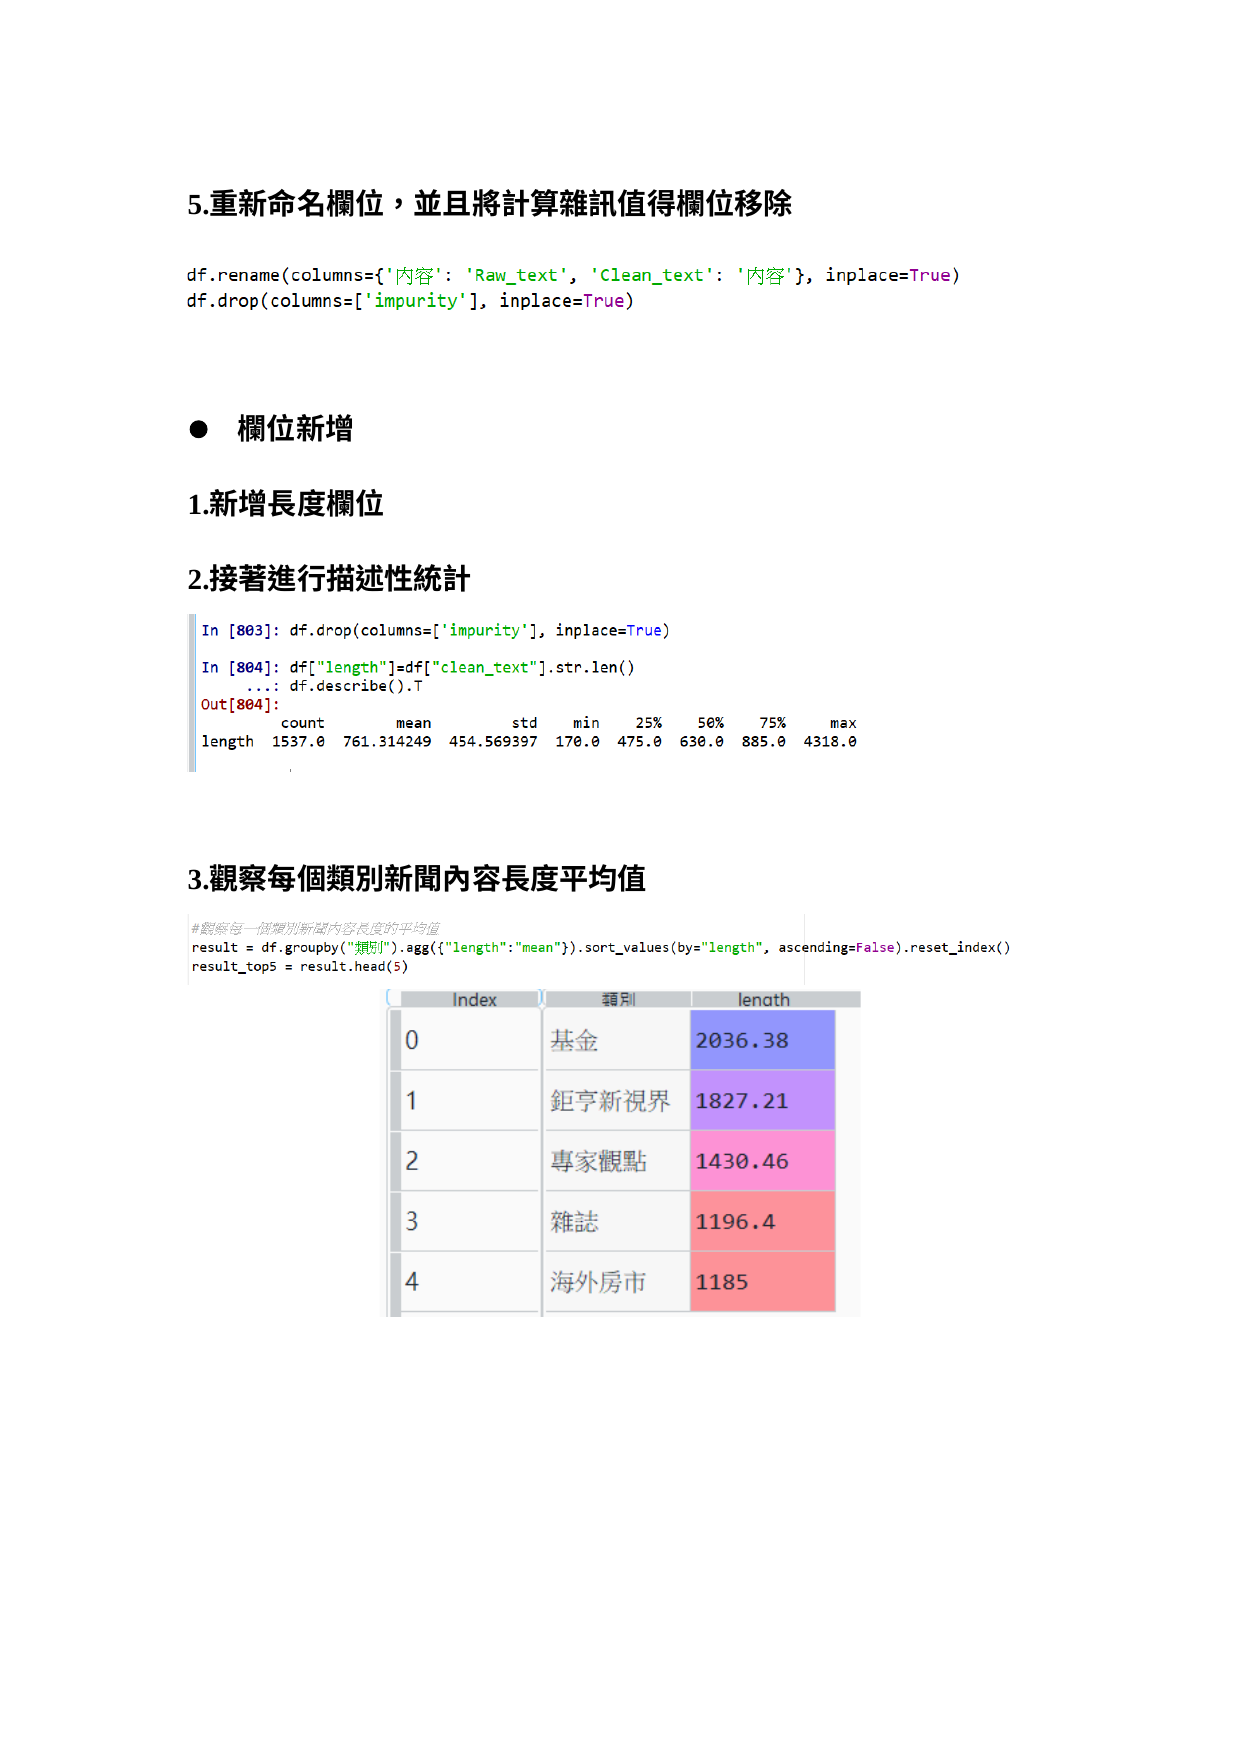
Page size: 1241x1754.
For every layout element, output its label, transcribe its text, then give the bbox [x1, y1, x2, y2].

text 5.重新命名欄位，並且將計算雜訊值得欄位移除 [187, 164, 1053, 239]
picture [187, 239, 974, 322]
picture [379, 989, 861, 1317]
text 3.觀察每個類別新聞內容長度平均值 [187, 839, 1053, 914]
list 欄位新增 [187, 389, 1053, 464]
picture [187, 914, 1042, 985]
picture [187, 614, 937, 772]
text 2.接著進行描述性統計 [187, 539, 1053, 614]
text 1.新增長度欄位 [187, 464, 1053, 539]
